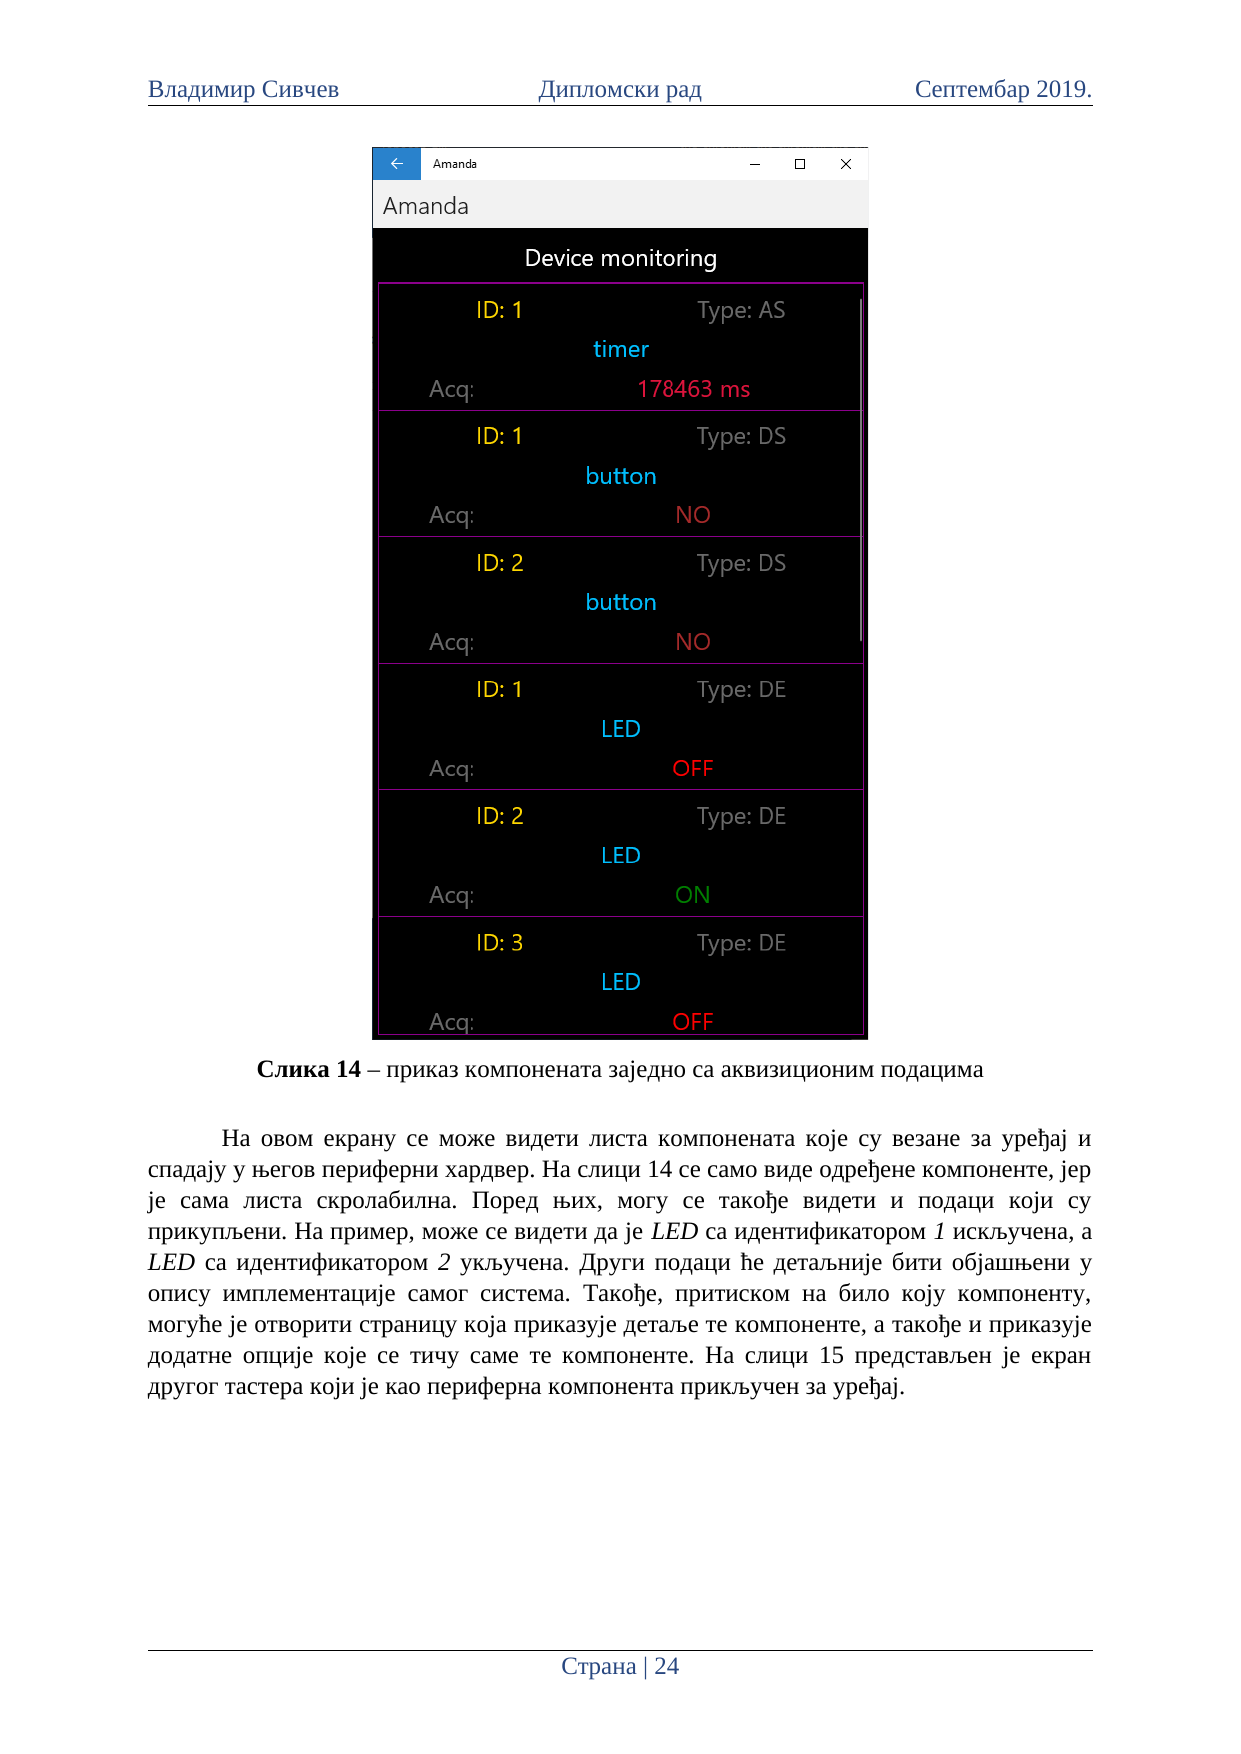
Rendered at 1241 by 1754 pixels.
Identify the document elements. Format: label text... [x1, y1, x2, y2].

title Слика 14 – приказ компонената заједно са аквизиционим подацима [148, 1054, 1093, 1083]
picture [372, 147, 869, 1040]
text На овом екрану се може видети листа компонената које су везане за уређај и спадају у његов периферни хардвер. На слици 14 се само виде одређене компоненте, јер је сама листа скролабилна. Поред њих, могу се такође видети и подаци који су прикупљени. На пример, може се видети да је LED са идентификатором 1 искључена, а LED са идентификатором 2 укључена. Други подаци ће детаљније бити објашњени у опису имплементације самог система. Такође, притиском на било коју компоненту, могуће је отворити страницу која приказује детаље те компоненте, а такође и приказује додатне опције које се тичу саме те компоненте. На слици 15 представљен је екран другог тастера који је као периферна компонента прикључен за уређај. [148, 1123, 1093, 1400]
